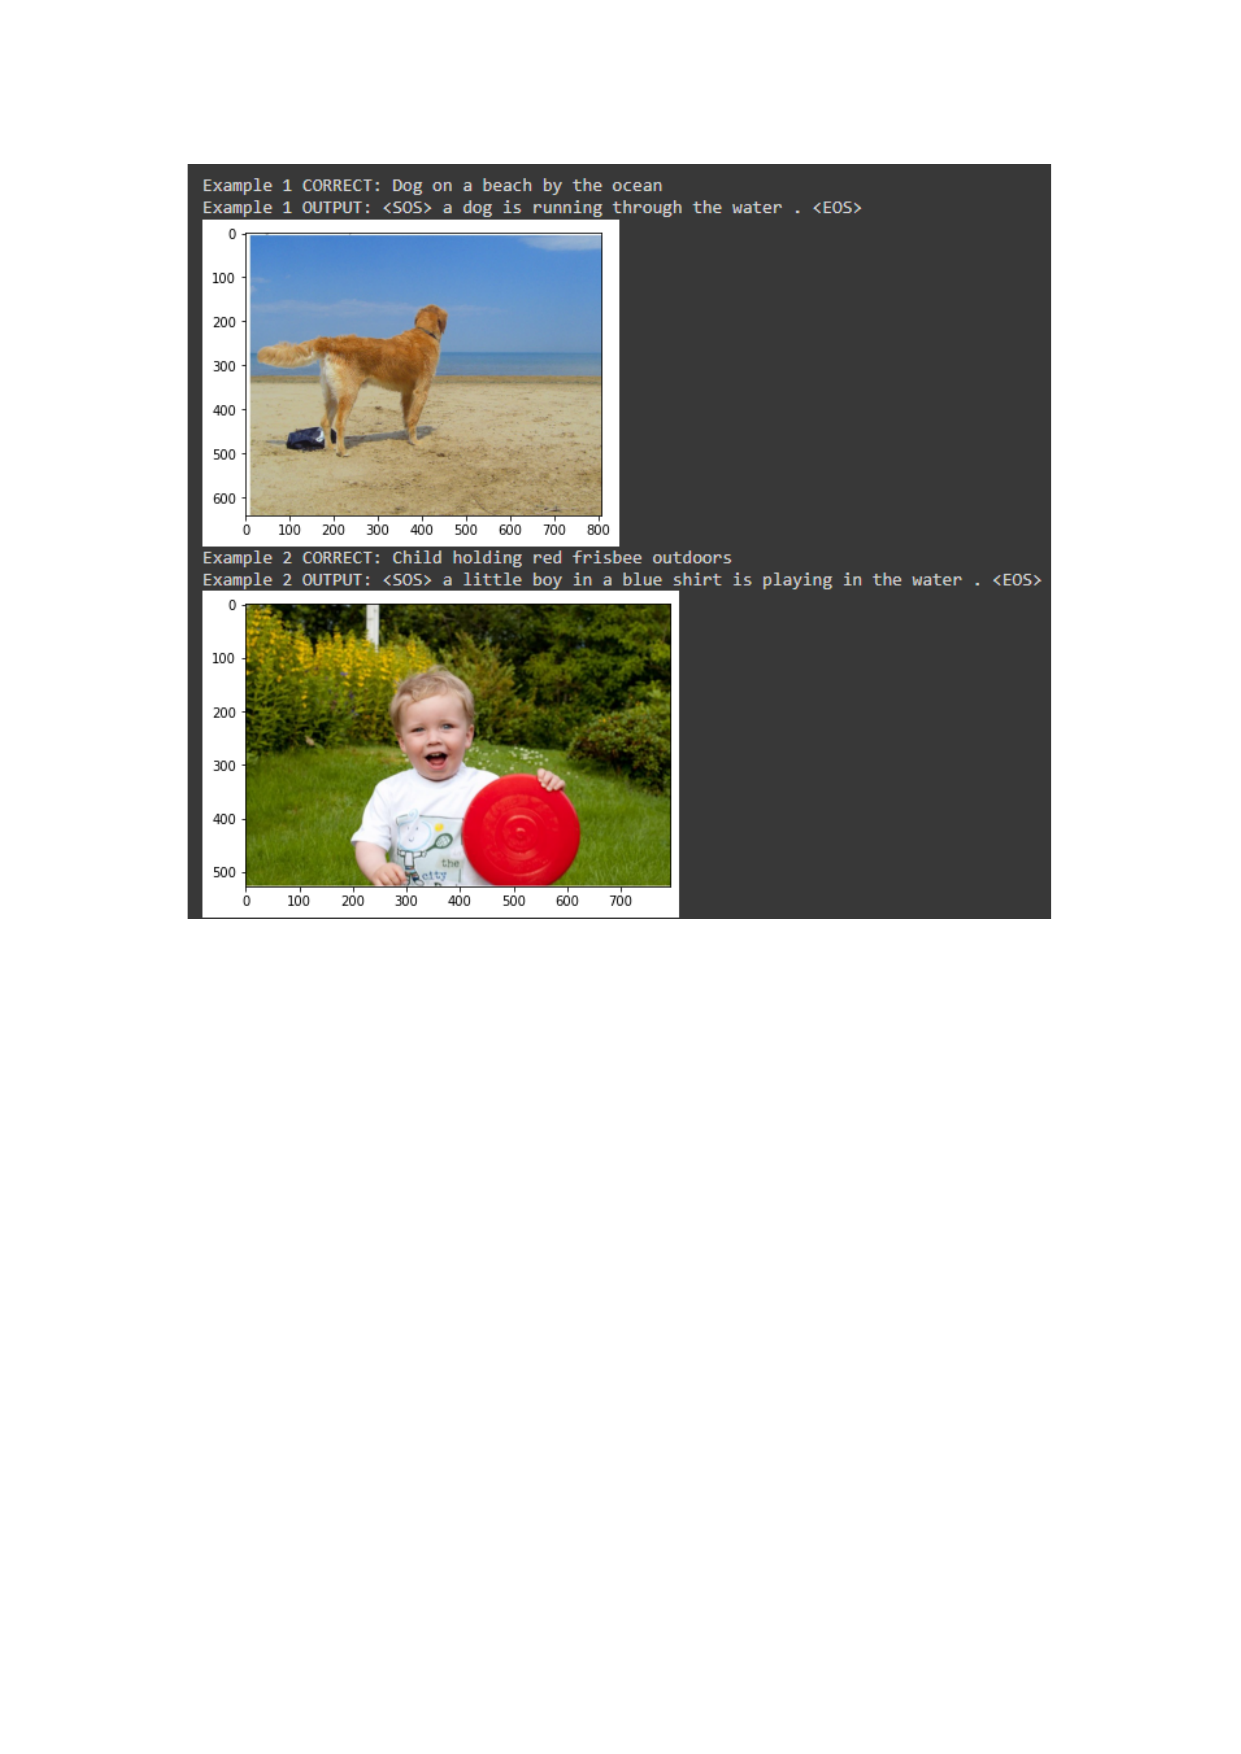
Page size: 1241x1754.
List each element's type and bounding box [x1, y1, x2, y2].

picture [187, 164, 1052, 919]
